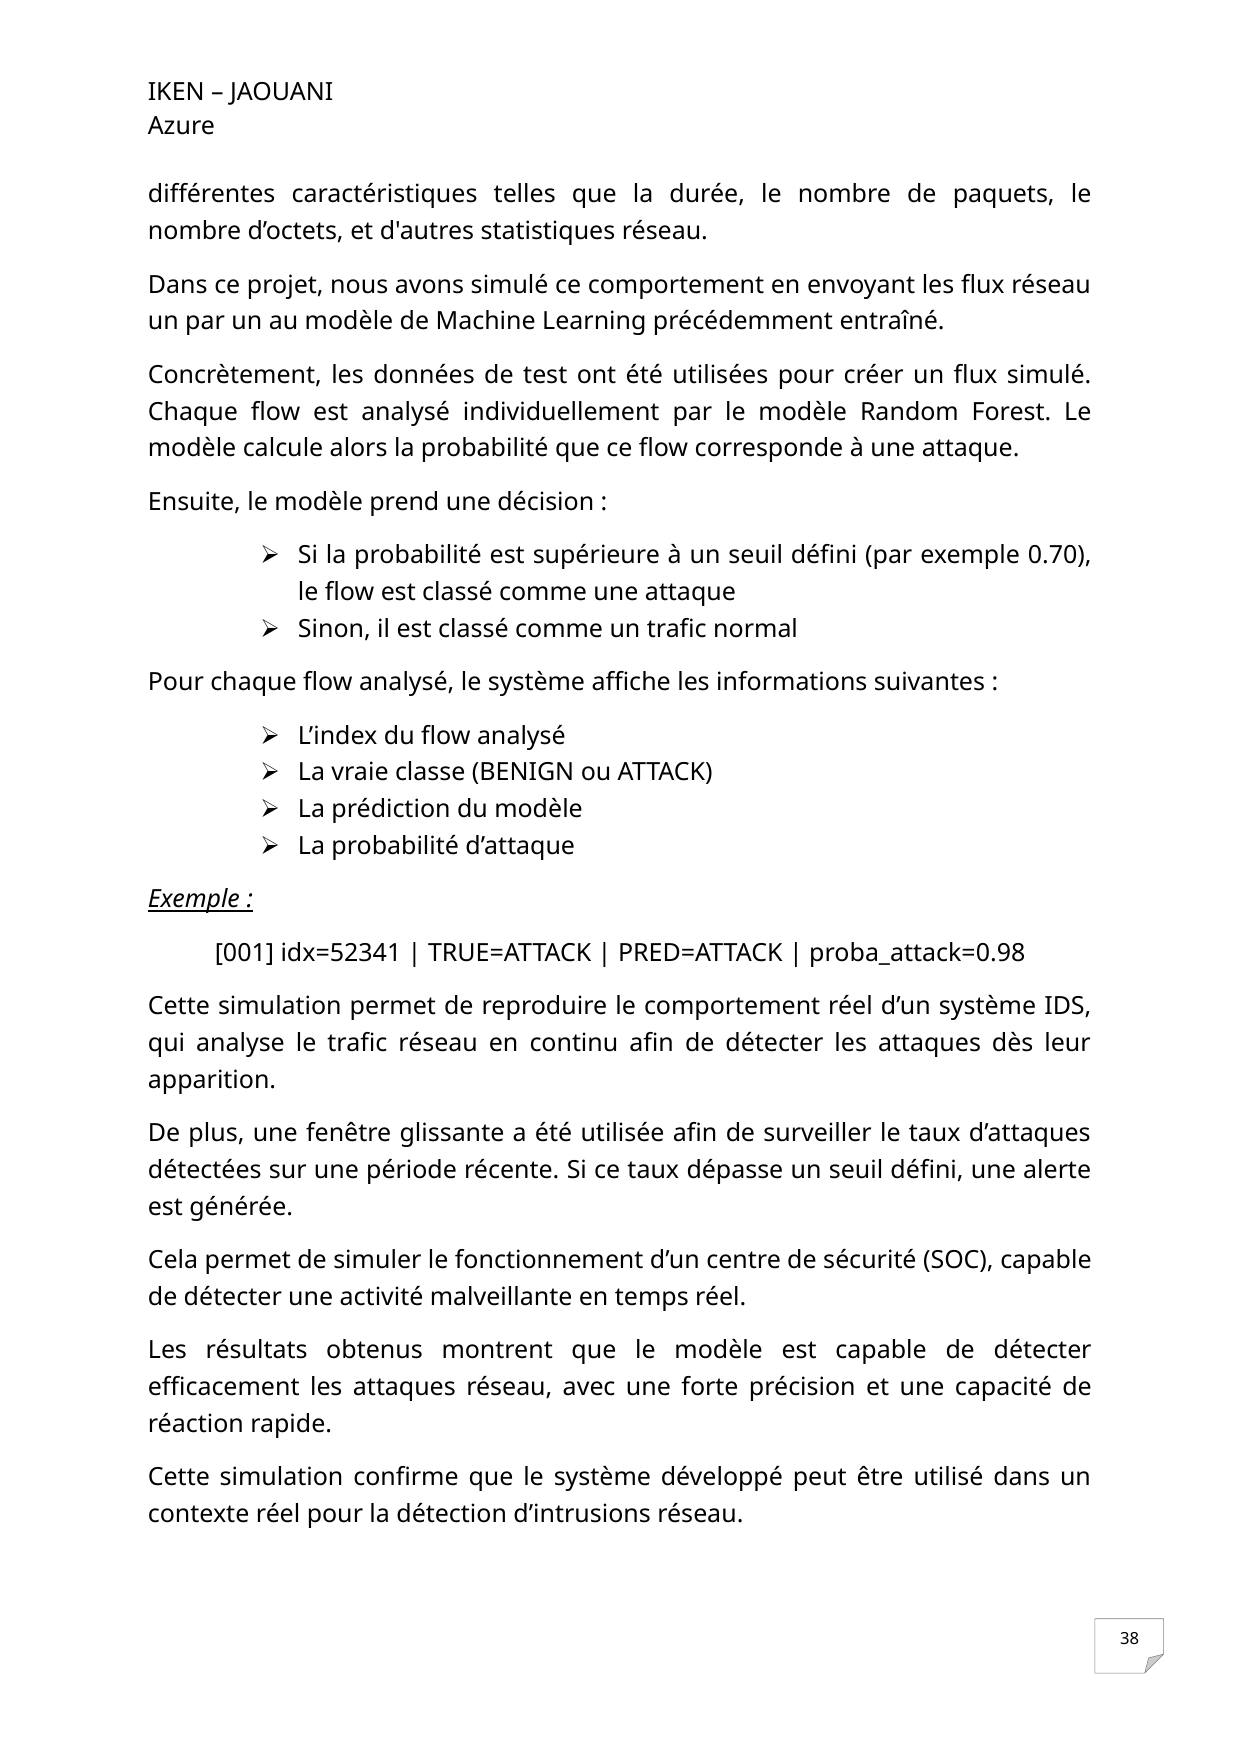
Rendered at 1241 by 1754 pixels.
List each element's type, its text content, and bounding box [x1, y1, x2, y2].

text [148, 176, 1092, 247]
list La probabilité d’attaque [260, 828, 1092, 862]
text Les résultats obtenus montrent que le modèle est capable de détecter efficacement les attaques réseau, avec une forte précision et une capacité de réaction rapide. [148, 1332, 1092, 1440]
text [001] idx=52341 | TRUE=ATTACK | PRED=ATTACK | proba_attack=0.98 [148, 934, 1092, 968]
list La prédiction du modèle [260, 791, 1092, 825]
list Sinon, il est classé comme un trafic normal [260, 610, 1092, 644]
list L’index du flow analysé [260, 717, 1092, 751]
text Cette simulation confirme que le système développé peut être utilisé dans un contexte réel pour la détection d’intrusions réseau. [148, 1459, 1092, 1530]
text Dans ce projet, nous avons simulé ce comportement en envoyant les flux réseau un par un au modèle de Machine Learning précédemment entraîné. [148, 266, 1092, 337]
text Concrètement, les données de test ont été utilisées pour créer un flux simulé. Chaque flow est analysé individuellement par le modèle Random Forest. Le modèle calcule alors la probabilité que ce flow corresponde à une attaque. [148, 356, 1092, 464]
text Exemple : [148, 881, 1092, 915]
text De plus, une fenêtre glissante a été utilisée afin de surveiller le taux d’attaques détectées sur une période récente. Si ce taux dépasse un seuil défini, une alerte est générée. [148, 1115, 1092, 1222]
list La vraie classe (BENIGN ou ATTACK) [260, 754, 1092, 788]
text Cette simulation permet de reproduire le comportement réel d’un système IDS, qui analyse le trafic réseau en continu afin de détecter les attaques dès leur apparition. [148, 988, 1092, 1096]
list Si la probabilité est supérieure à un seuil défini (par exemple 0.70), le flow est classé comme une attaque [260, 537, 1092, 608]
text Cela permet de simuler le fonctionnement d’un centre de sécurité (SOC), capable de détecter une activité malveillante en temps réel. [148, 1242, 1092, 1313]
text Pour chaque flow analysé, le système affiche les informations suivantes : [148, 664, 1092, 698]
text Ensuite, le modèle prend une décision : [148, 483, 1092, 517]
